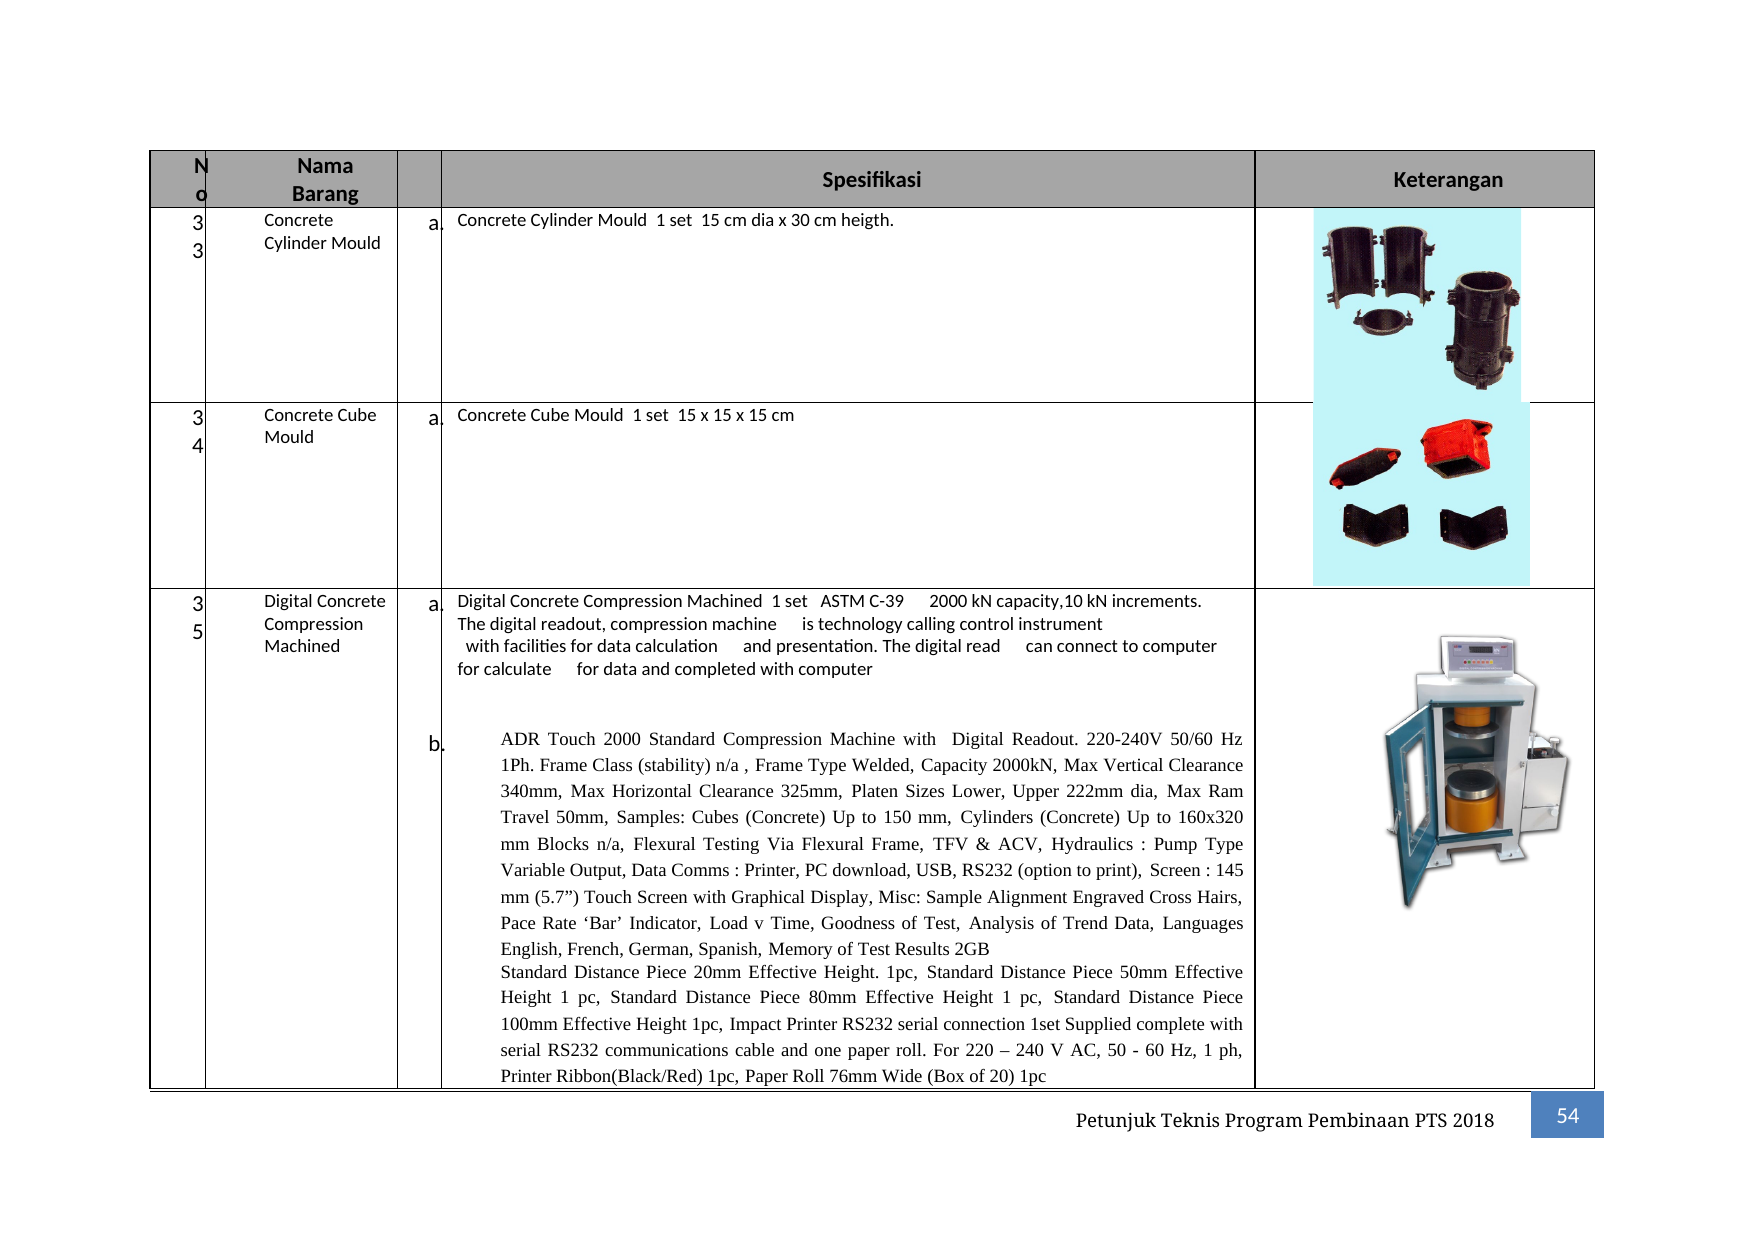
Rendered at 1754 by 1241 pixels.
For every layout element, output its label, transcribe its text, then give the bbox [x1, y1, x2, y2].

table_cell Concrete Cube Mould 1 set 15 x 15 x 15 cm [442, 403, 1254, 588]
table_cell Concrete Cylinder Mould [206, 208, 397, 402]
table_cell [1256, 403, 1594, 588]
picture [1313, 588, 1595, 930]
table_cell [1256, 208, 1313, 402]
table_header Keterangan [1256, 151, 1594, 207]
table_cell [1256, 589, 1594, 1088]
table_cell Concrete Cube Mould [206, 403, 397, 588]
table_cell 34 [151, 403, 205, 588]
picture [1313, 208, 1530, 586]
table_cell a. [398, 208, 441, 402]
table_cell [442, 589, 1254, 1088]
table_header [398, 151, 441, 207]
table_cell a. [398, 403, 441, 588]
table_cell 33 [151, 208, 205, 402]
table_cell 35 [151, 589, 205, 1088]
table_cell Concrete Cylinder Mould 1 set 15 cm dia x 30 cm heigth. [442, 208, 1254, 402]
table_header Spesifikasi [442, 151, 1254, 207]
table_header Nama Barang [206, 151, 397, 207]
table_cell [1522, 208, 1594, 402]
table_header No [151, 151, 205, 207]
table_cell Digital Concrete Compression Machined [206, 589, 397, 1088]
table_cell a. b. [398, 589, 441, 1088]
